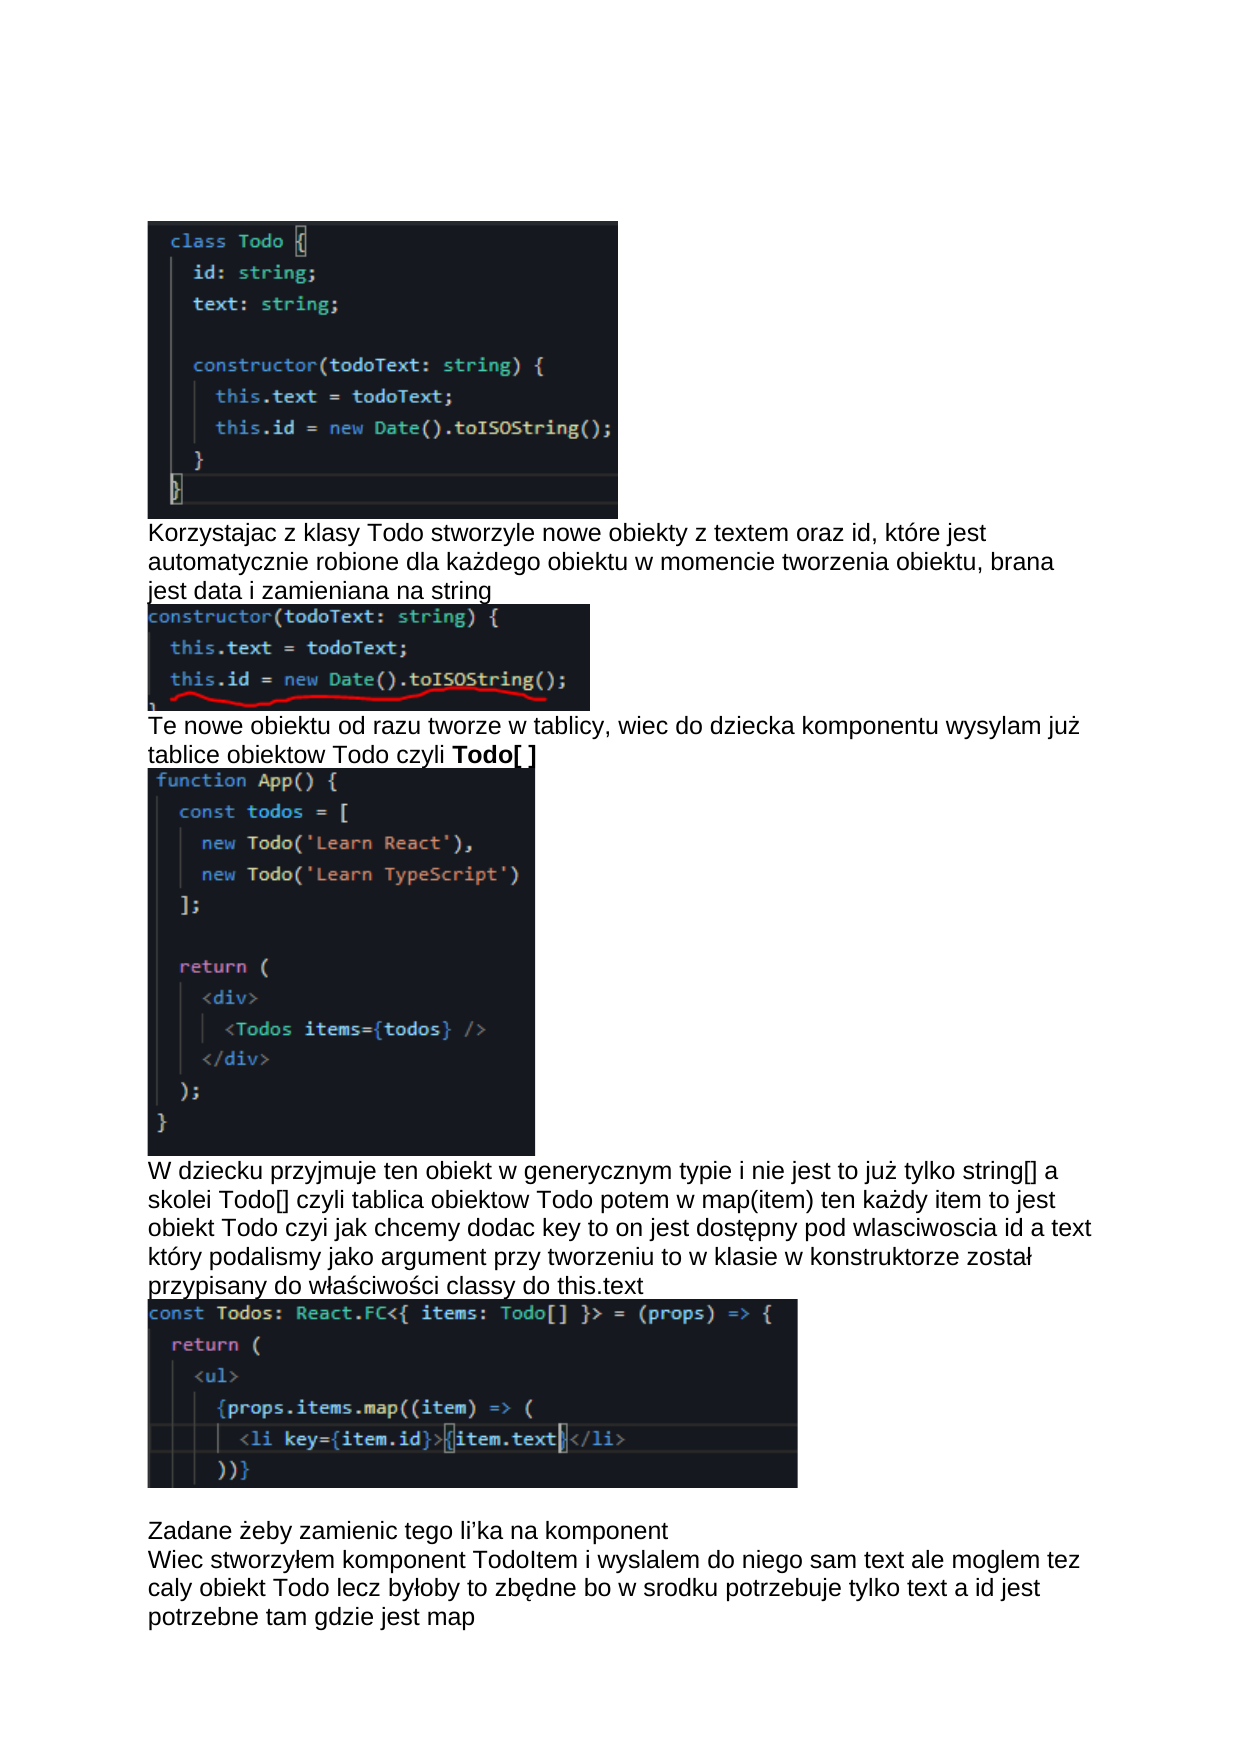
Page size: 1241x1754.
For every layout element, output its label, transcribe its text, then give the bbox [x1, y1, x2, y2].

picture [147, 768, 536, 1156]
text W dziecku przyjmuje ten obiekt w generycznym typie i nie jest to już tylko string[] a skolei Todo[] czyli tablica obiektow Todo potem w map(item) ten każdy item to jest obiekt Todo czyi jak chcemy dodac key to on jest dostępny pod wlasciwoscia id a text który podalismy jako argument przy tworzeniu to w klasie w konstruktorze został przypisany do właściwości classy do this.text [148, 1156, 1093, 1300]
text Korzystajac z klasy Todo stworzyle nowe obiekty z textem oraz id, które jest automatycznie robione dla każdego obiektu w momencie tworzenia obiektu, brana jest data i zamieniana na string [148, 518, 1093, 605]
text Te nowe obiektu od razu tworze w tablicy, wiec do dziecka komponentu wysylam już tablice obiektow Todo czyli Todo[ ] [148, 711, 1093, 768]
picture [147, 604, 590, 711]
text Zadane żeby zamienic tego li’ka na komponent [148, 1516, 1093, 1545]
picture [147, 1299, 798, 1488]
picture [147, 221, 618, 519]
text Wiec stworzyłem komponent TodoItem i wyslalem do niego sam text ale moglem tez caly obiekt Todo lecz byłoby to zbędne bo w srodku potrzebuje tylko text a id jest potrzebne tam gdzie jest map [148, 1545, 1093, 1631]
